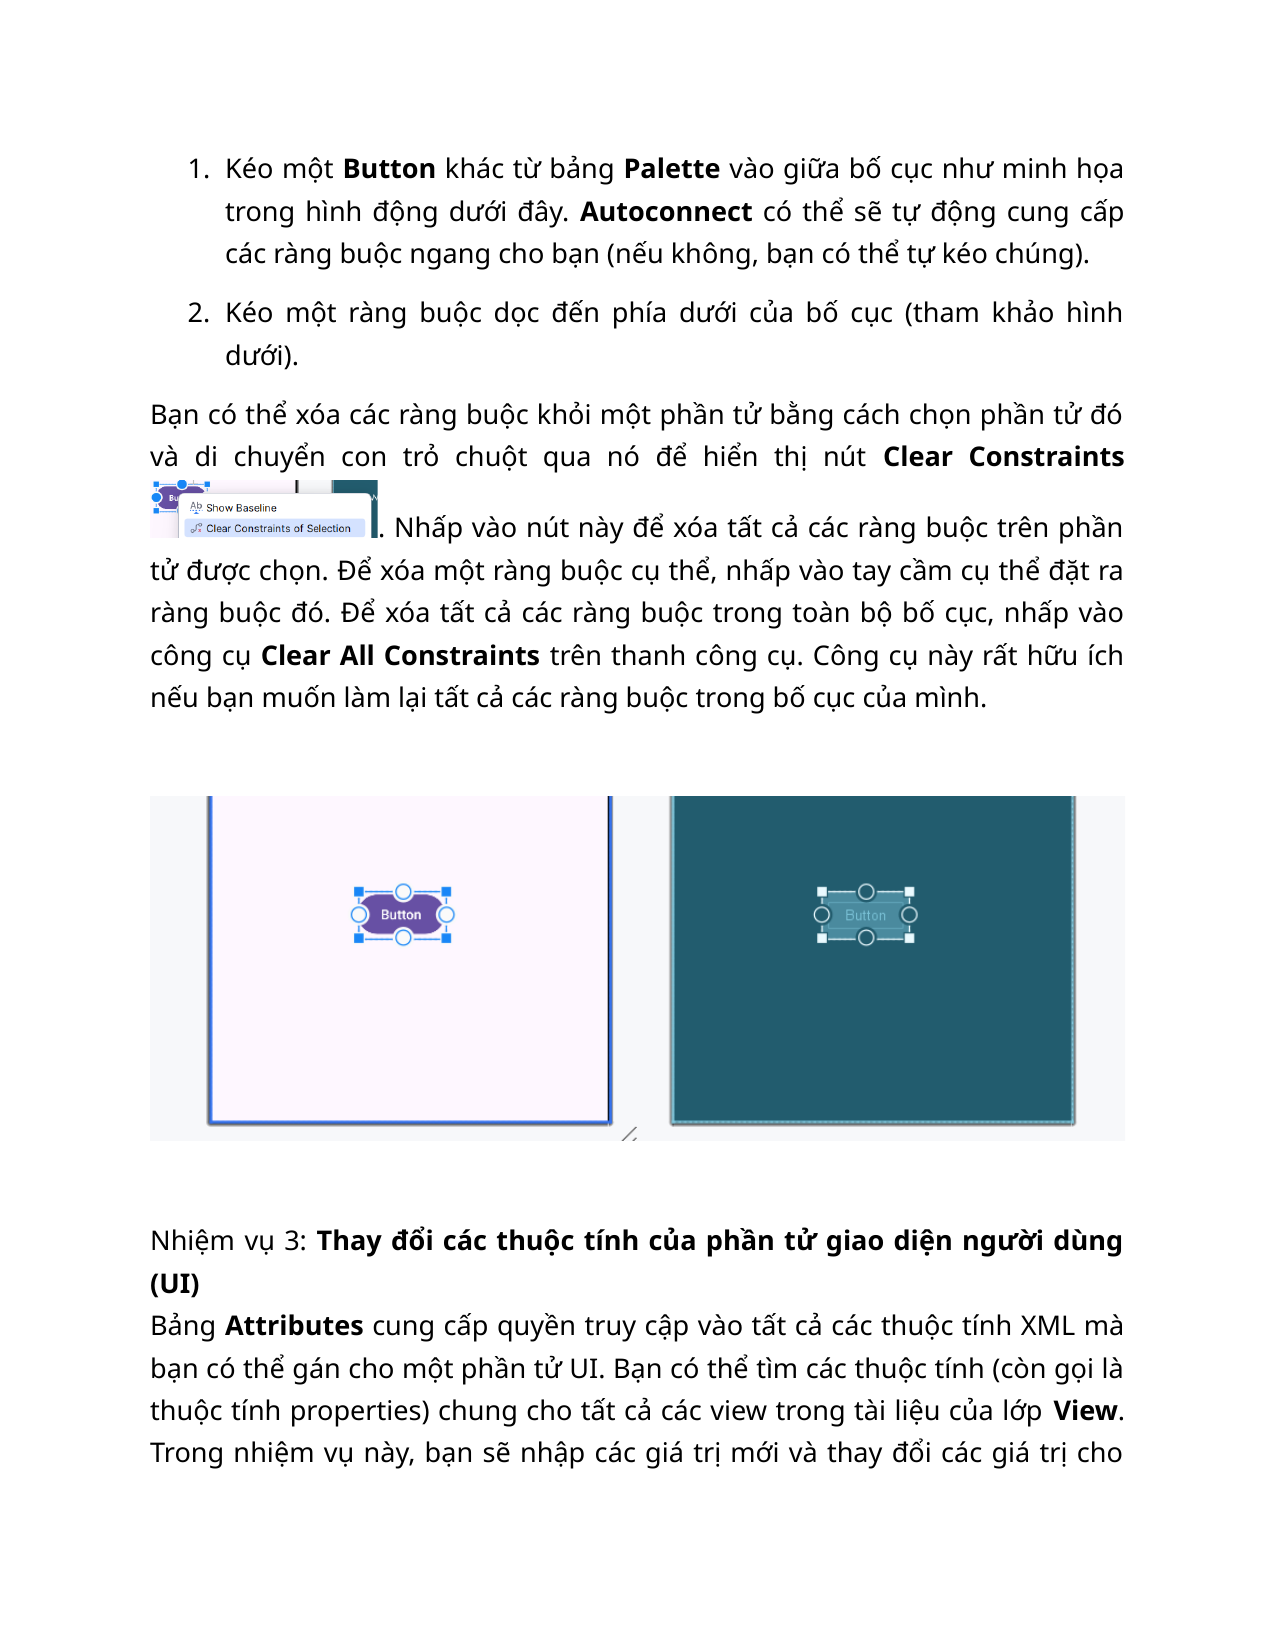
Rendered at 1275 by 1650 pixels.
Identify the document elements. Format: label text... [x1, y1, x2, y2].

picture [150, 796, 1125, 1141]
picture [150, 480, 378, 538]
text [150, 1222, 1125, 1471]
text Bạn có thể xóa các ràng buộc khỏi một phần tử bằng cách chọn phần tử đó và di chuyển con trỏ chuột qua nó để hiển thị nút Clear Constraints. Nhấp vào nút này để xóa tất cả các ràng buộc trên phần tử được chọn. Để xóa một ràng buộc cụ thể, nhấp vào tay cầm cụ thể đặt ra ràng buộc đó. Để xóa tất cả các ràng buộc trong toàn bộ bố cục, nhấp vào công cụ Clear All Constraints trên thanh công cụ. Công cụ này rất hữu ích nếu bạn muốn làm lại tất cả các ràng buộc trong bố cục của mình. [150, 395, 1125, 715]
list Kéo một ràng buộc dọc đến phía dưới của bố cục (tham khảo hình dưới). [187, 294, 1125, 373]
list Kéo một Button khác từ bảng Palette vào giữa bố cục như minh họa trong hình động dưới đây. Autoconnect có thể sẽ tự động cung cấp các ràng buộc ngang cho bạn (nếu không, bạn có thể tự kéo chúng). [187, 150, 1125, 272]
